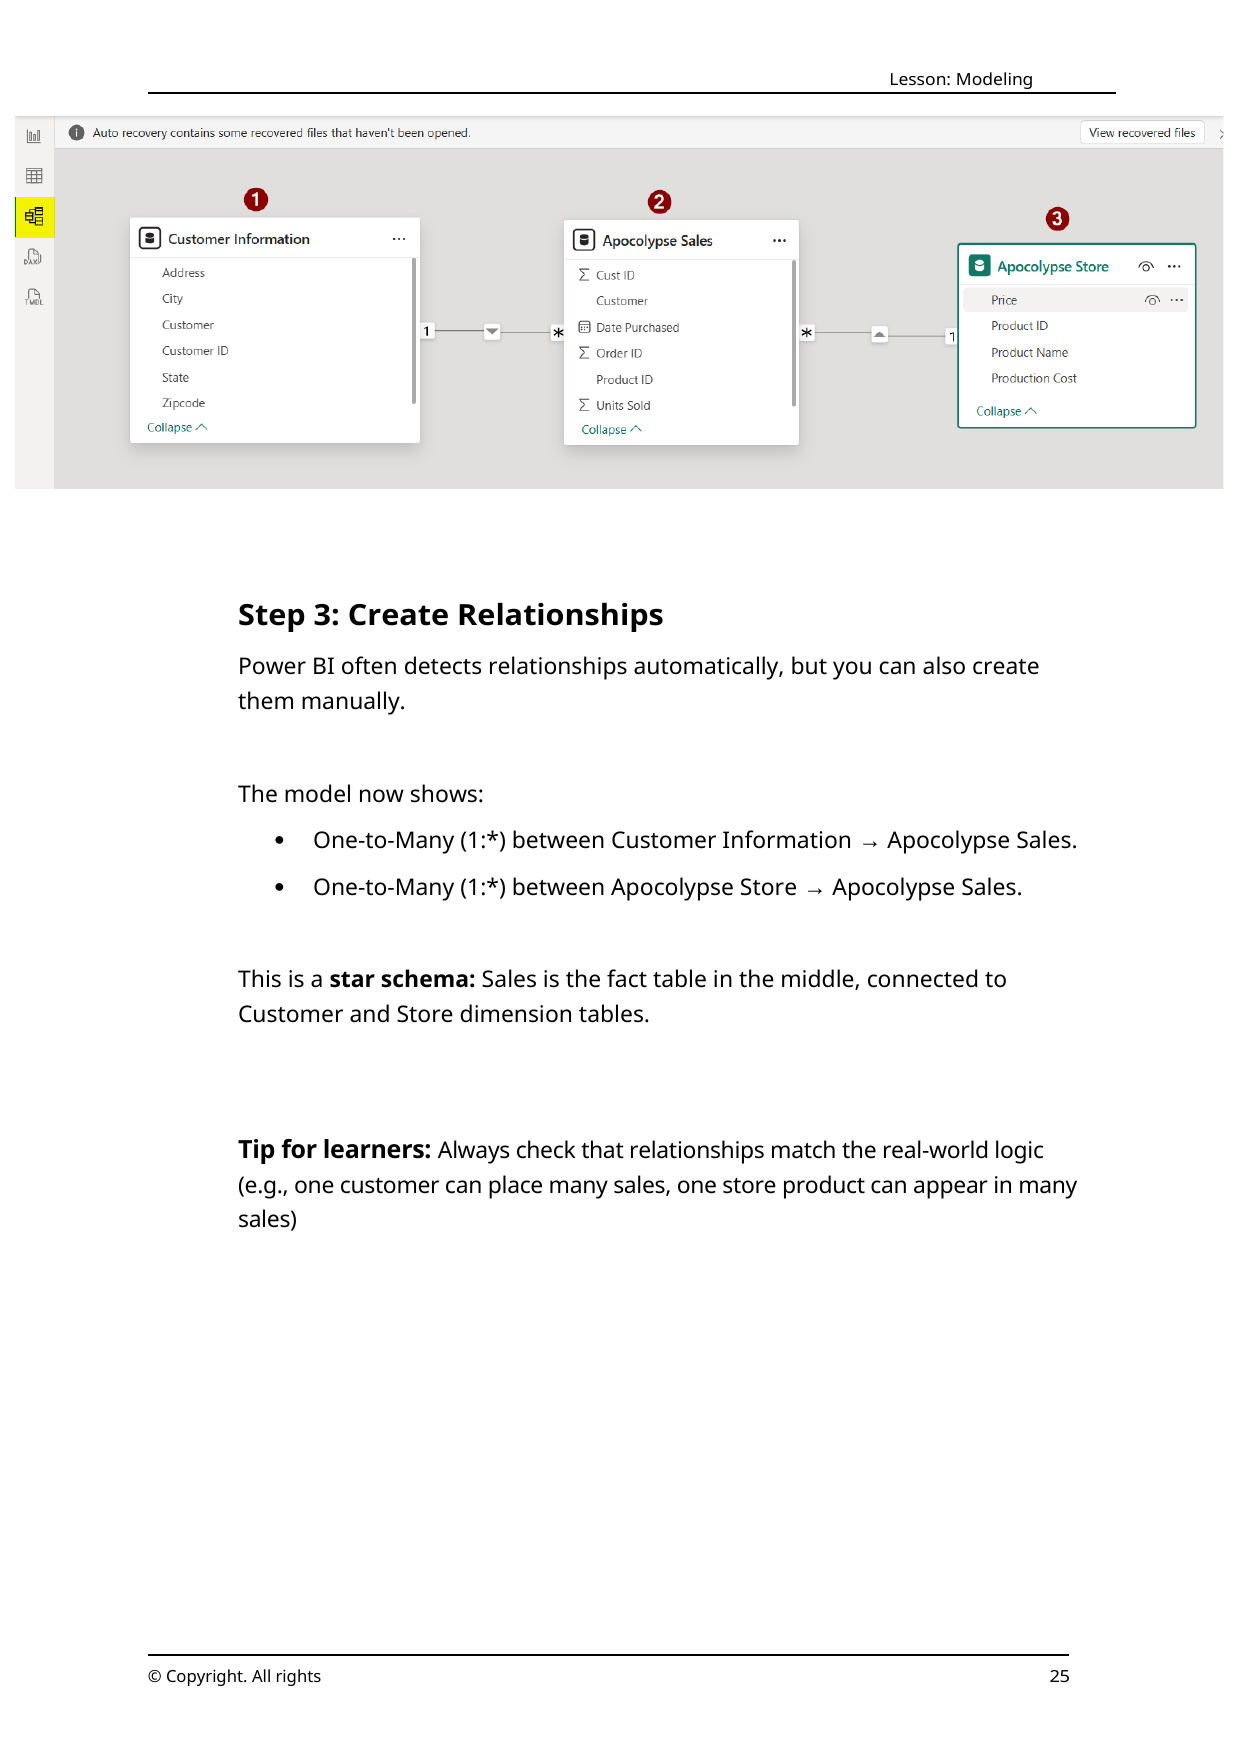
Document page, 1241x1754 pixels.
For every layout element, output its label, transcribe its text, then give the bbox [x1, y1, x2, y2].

list One-to-Many (1:*) between Customer Information → Apocolypse Sales. [275, 824, 1090, 855]
text Tip for learners: Always check that relationships match the real-world logic (e.g., one customer can place many sales, one store product can appear in many sales) [238, 1131, 1090, 1235]
text Step 3: Create Relationships [238, 594, 1090, 634]
text The model now shows: [238, 778, 1090, 809]
text Power BI often detects relationships automatically, but you can also create them manually. [238, 650, 1090, 716]
list One-to-Many (1:*) between Apocolypse Store → Apocolypse Sales. [275, 871, 1090, 902]
picture [14, 115, 1224, 489]
text This is a star schema: Sales is the fact table in the middle, connected to Customer and Store dimension tables. [238, 963, 1090, 1029]
